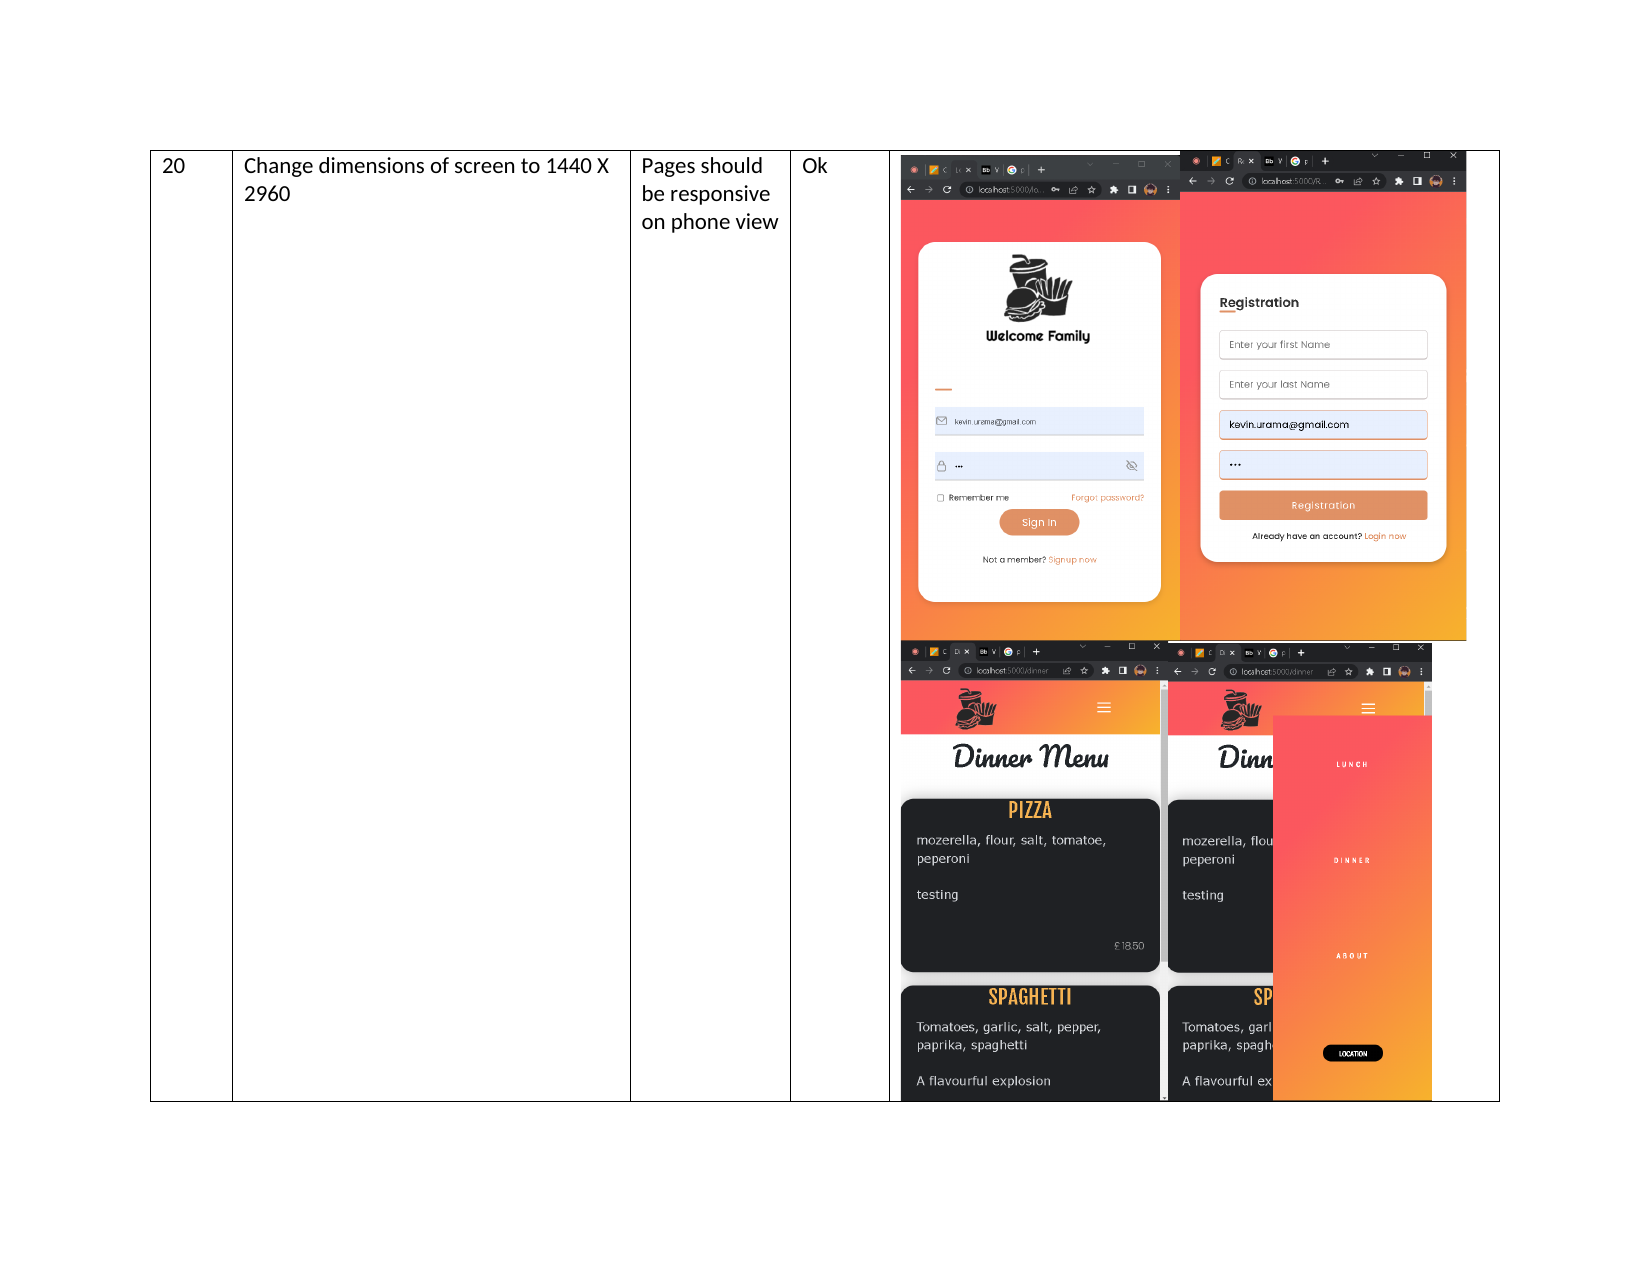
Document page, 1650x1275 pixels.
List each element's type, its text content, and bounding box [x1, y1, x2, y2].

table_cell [631, 151, 790, 1101]
picture [900, 151, 1467, 1101]
table_cell Ok [791, 151, 889, 1101]
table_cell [233, 151, 630, 1101]
table_cell [890, 151, 1180, 1101]
table_cell [1169, 151, 1499, 1101]
table_cell 20 [151, 151, 232, 1101]
